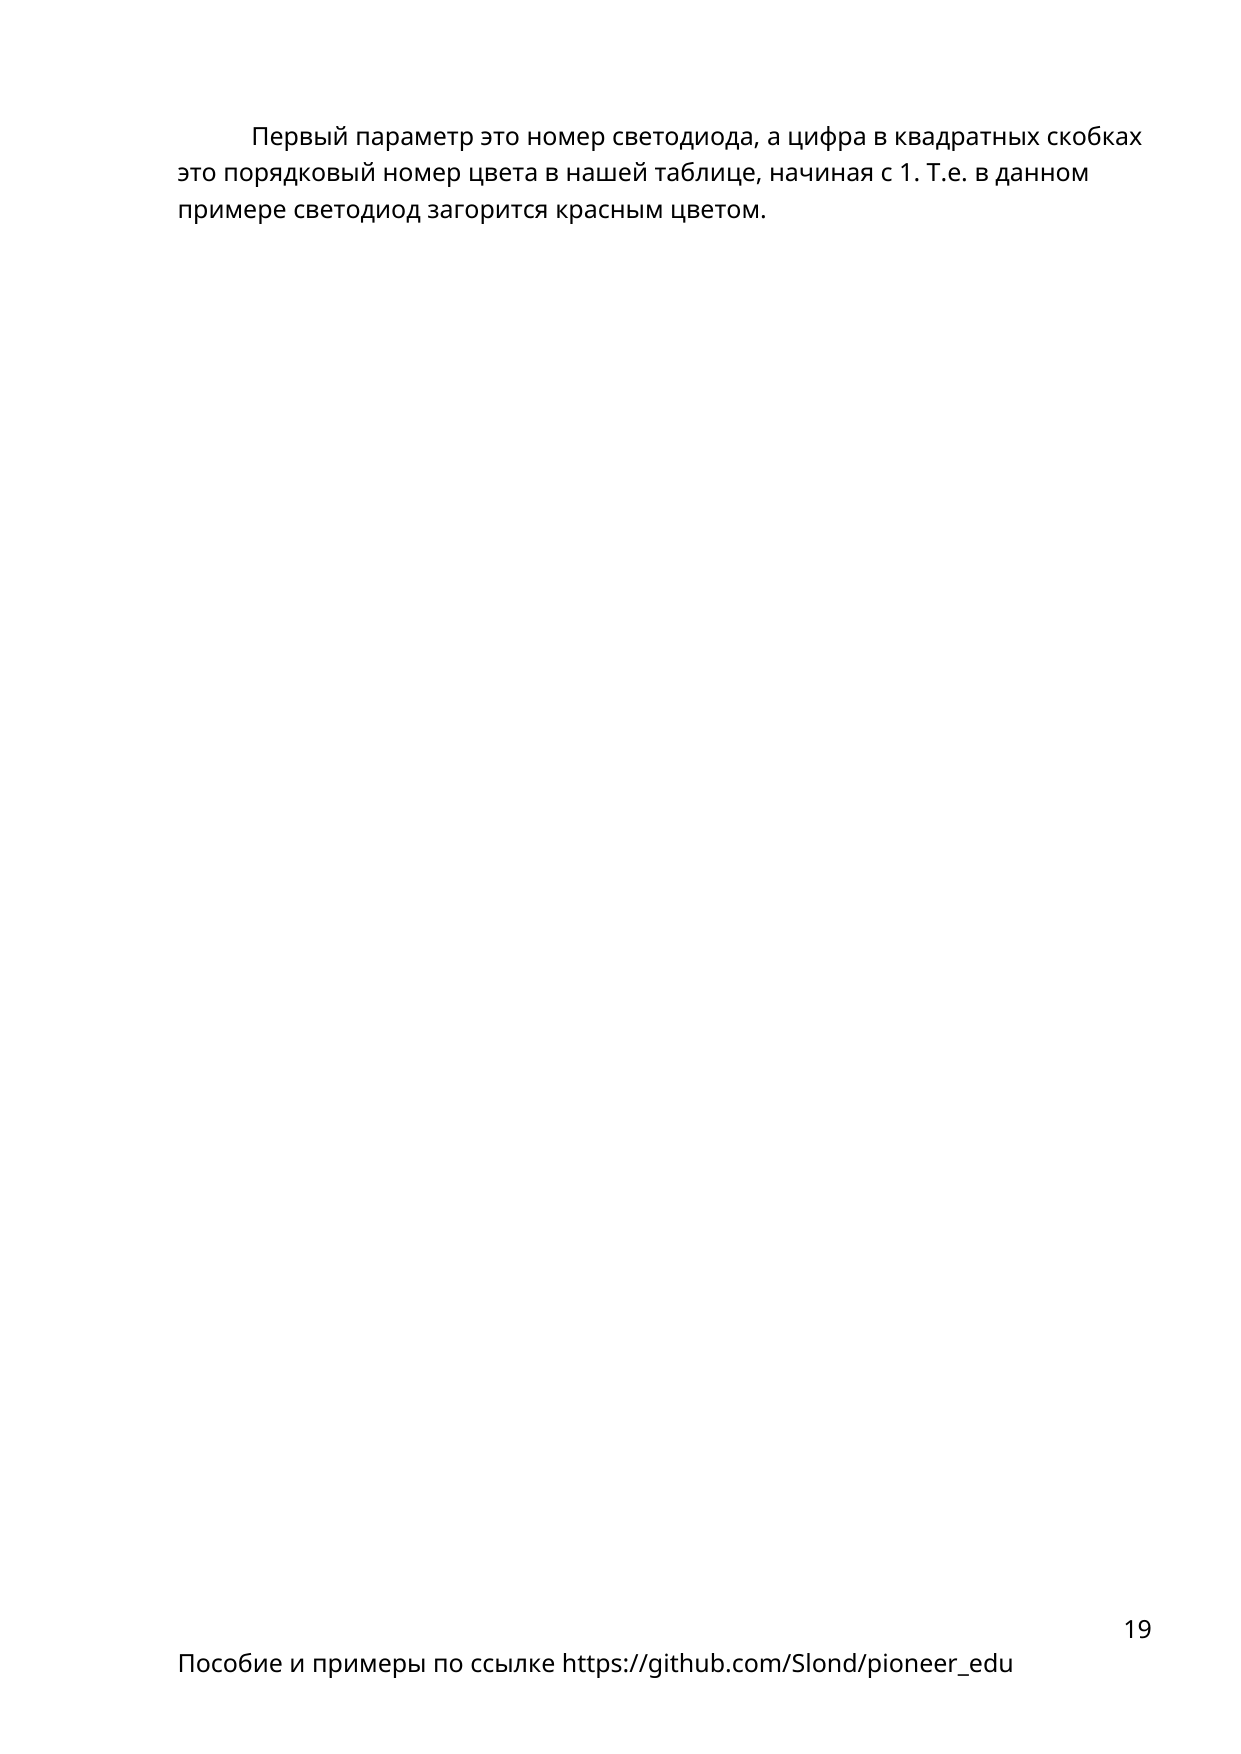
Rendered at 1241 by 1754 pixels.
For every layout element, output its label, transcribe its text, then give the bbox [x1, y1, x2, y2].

text Первый параметр это номер светодиода, а цифра в квадратных скобках это порядковый номер цвета в нашей таблице, начиная с 1. Т.е. в данном примере светодиод загорится красным цветом. [177, 118, 1152, 226]
